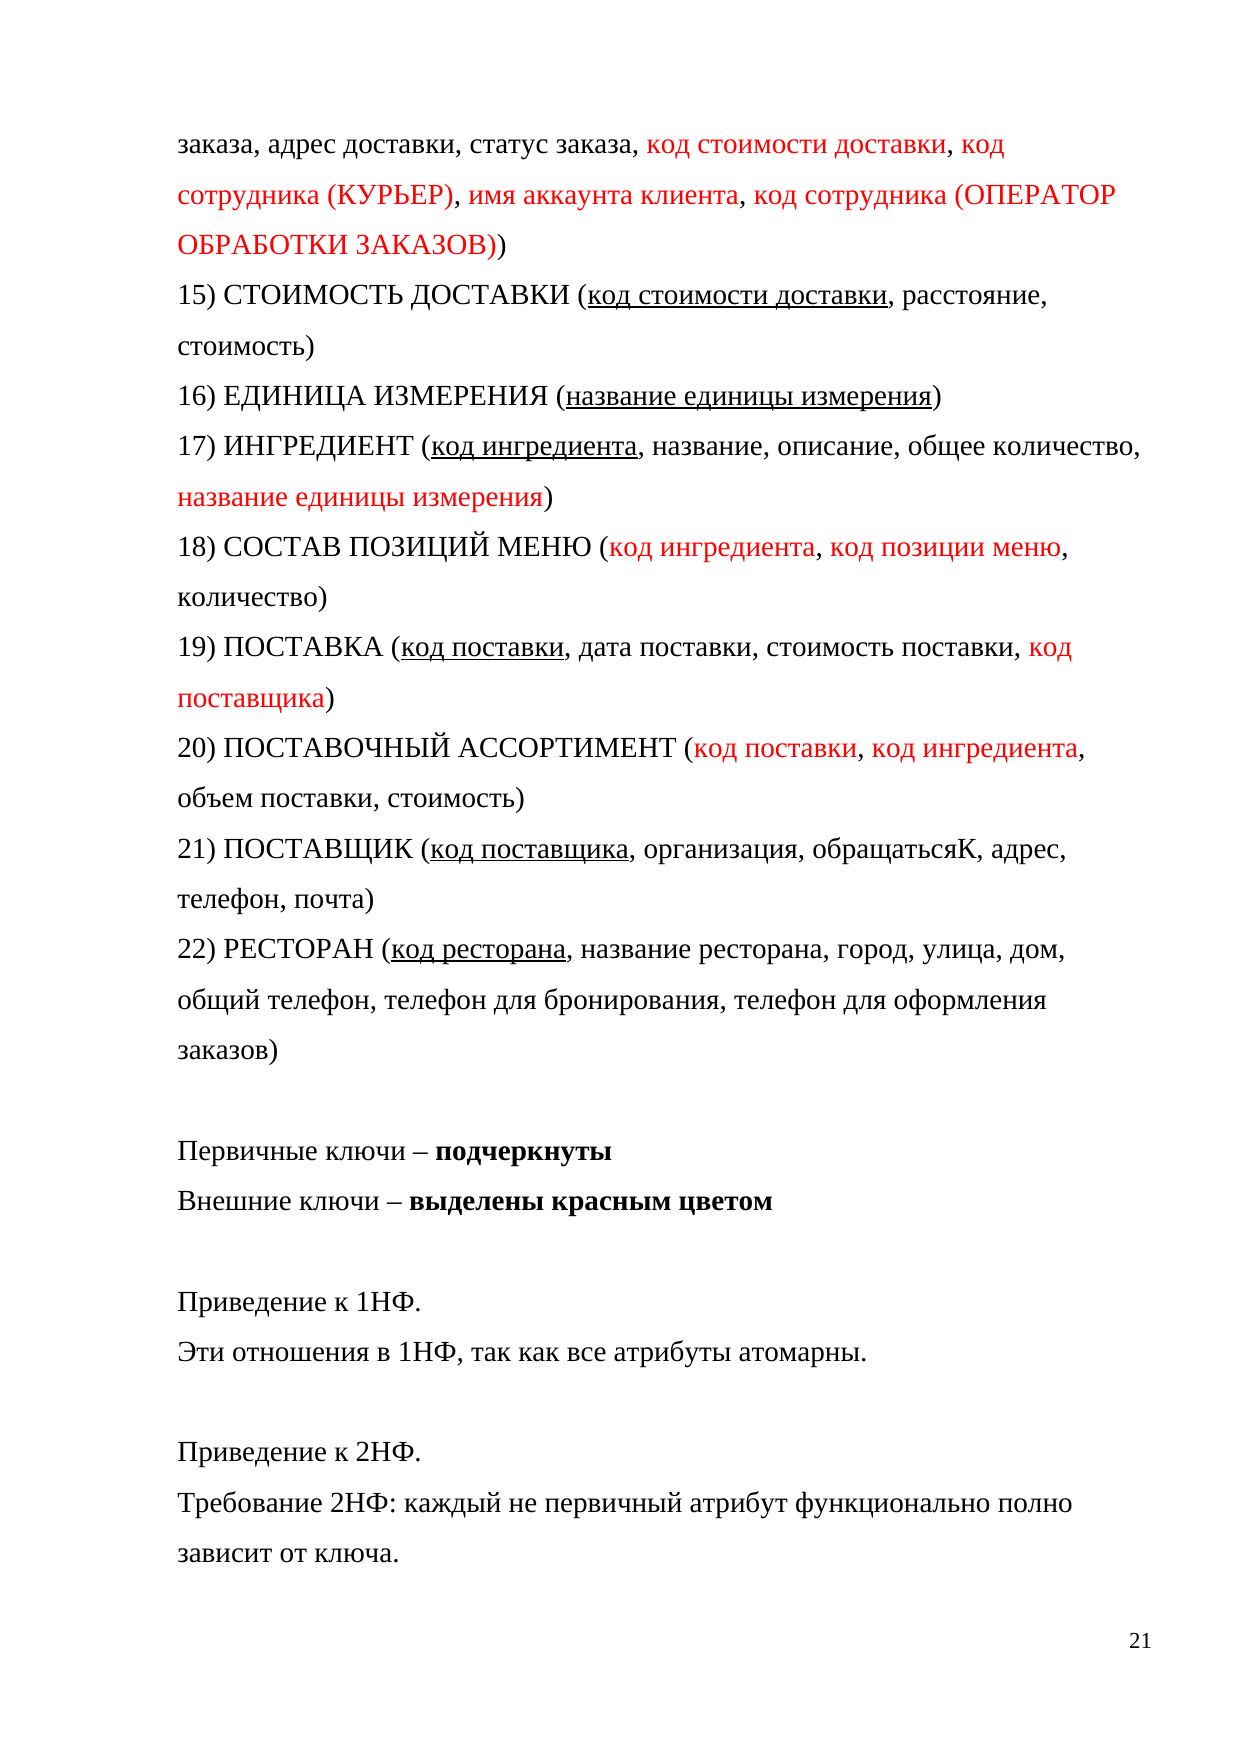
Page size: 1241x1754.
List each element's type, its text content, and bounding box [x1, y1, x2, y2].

text 20) ПОСТАВОЧНЫЙ АССОРТИМЕНТ (код поставки, код ингредиента, объем поставки, стоимость) [177, 730, 1152, 814]
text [177, 1485, 1152, 1569]
text 22) РЕСТОРАН (код ресторана, название ресторана, город, улица, дом, общий телефон, телефон для бронирования, телефон для оформления заказов) [177, 931, 1152, 1066]
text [177, 126, 1152, 261]
text Приведение к 1НФ. [177, 1284, 1152, 1317]
text Эти отношения в 1НФ, так как все атрибуты атомарны. [177, 1334, 1152, 1367]
text 18) СОСТАВ ПОЗИЦИЙ МЕНЮ (код ингредиента, код позиции меню, количество) [177, 529, 1152, 613]
text Первичные ключи – подчеркнуты [177, 1133, 1152, 1166]
text Приведение к 2НФ. [177, 1434, 1152, 1468]
text 21) ПОСТАВЩИК (код поставщика, организация, обращатьсяК, адрес, телефон, почта) [177, 831, 1152, 915]
text Внешние ключи – выделены красным цветом [177, 1183, 1152, 1217]
text 17) ИНГРЕДИЕНТ (код ингредиента, название, описание, общее количество, название единицы измерения) [177, 428, 1152, 512]
text 19) ПОСТАВКА (код поставки, дата поставки, стоимость поставки, код поставщика) [177, 629, 1152, 713]
text 15) СТОИМОСТЬ ДОСТАВКИ (код стоимости доставки, расстояние, стоимость) [177, 277, 1152, 361]
text 16) ЕДИНИЦА ИЗМЕРЕНИЯ (название единицы измерения) [177, 378, 1152, 412]
